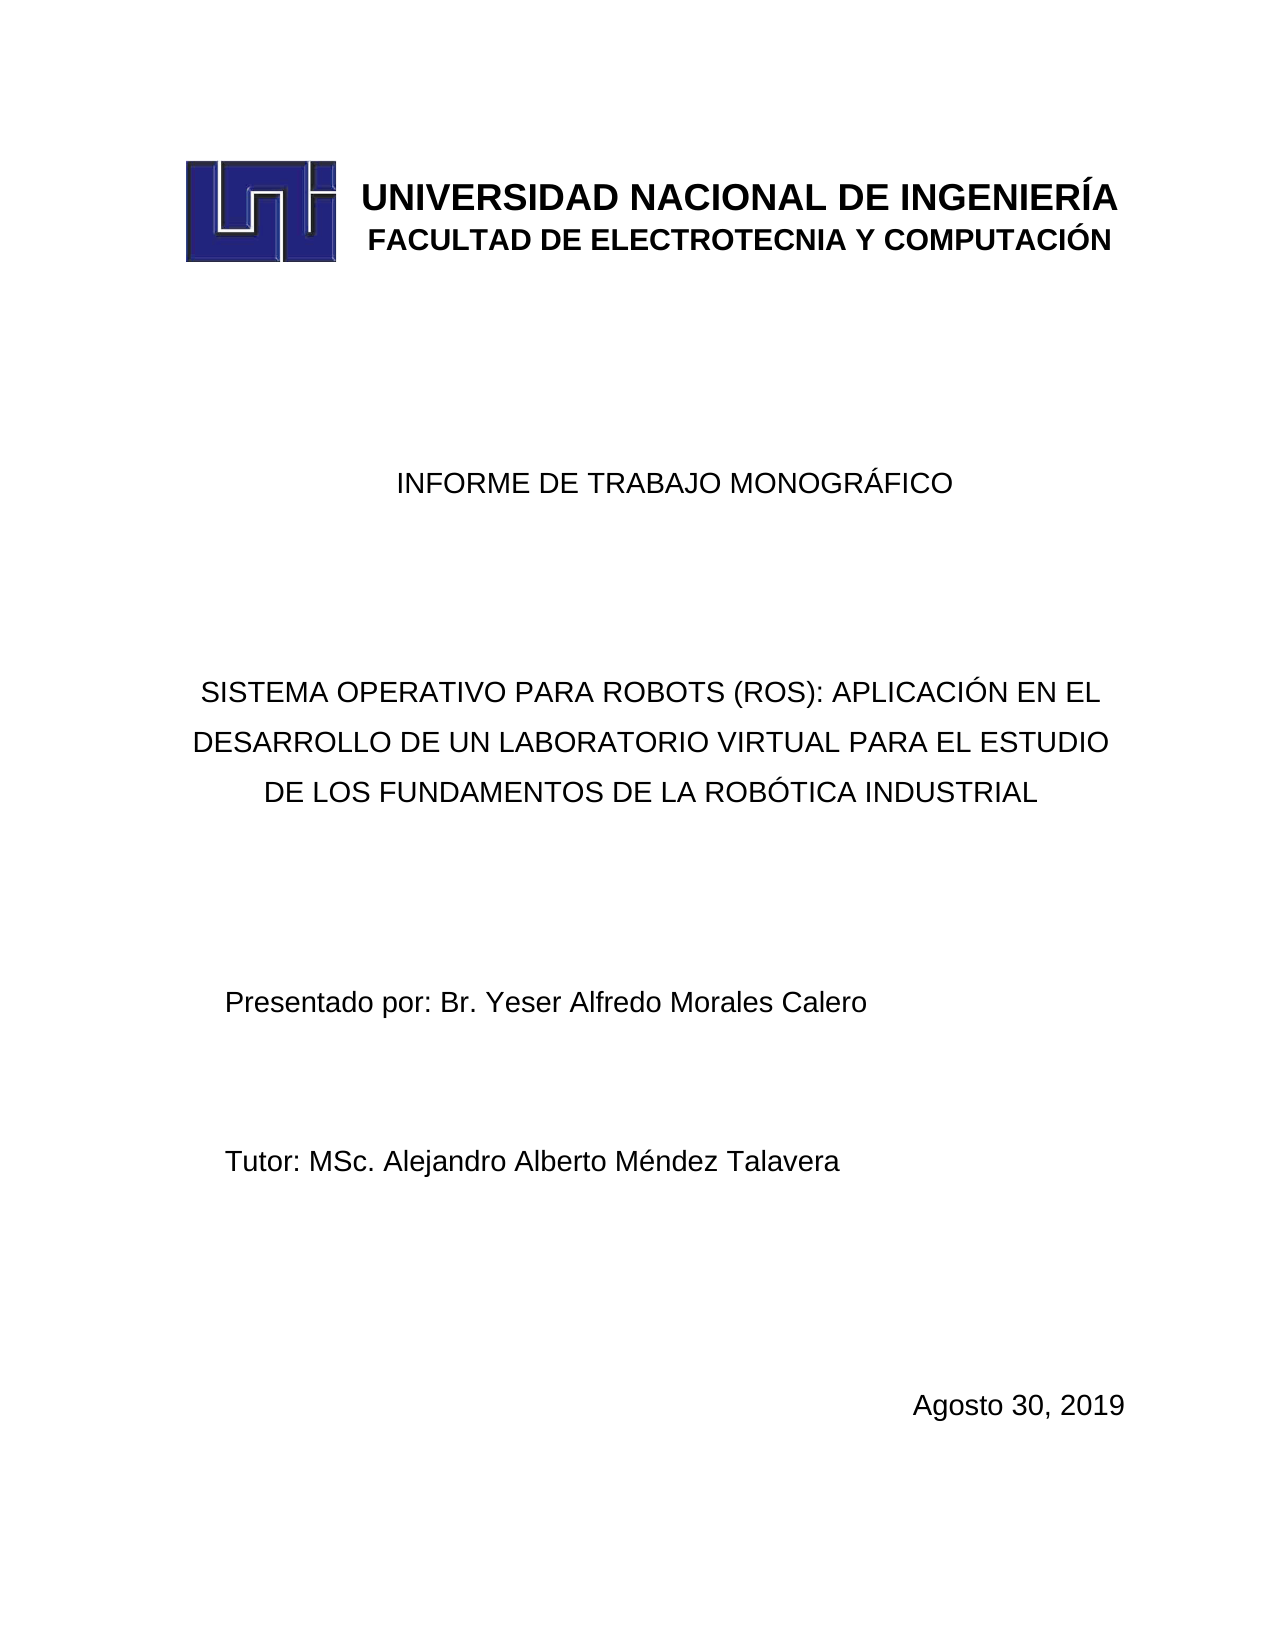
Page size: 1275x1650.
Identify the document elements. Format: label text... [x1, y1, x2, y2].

text Agosto 30, 2019 [224, 1387, 1125, 1421]
subtitle UNIVERSIDAD NACIONAL DE INGENIERÍA [337, 175, 1125, 218]
picture [186, 160, 337, 262]
text INFORME DE TRABAJO MONOGRÁFICO [224, 467, 1125, 500]
text Presentado por: Br. Yeser Alfredo Morales Calero [224, 985, 1125, 1019]
text SISTEMA OPERATIVO PARA ROBOTS (ROS): APLICACIÓN EN EL DESARROLLO DE UN LABORATORIO VIRTUAL PARA EL ESTUDIO DE LOS FUNDAMENTOS DE LA ROBÓTICA INDUSTRIAL [178, 674, 1124, 809]
text Tutor: MSc. Alejandro Alberto Méndez Talavera [224, 1144, 1125, 1177]
text FACULTAD DE ELECTROTECNIA Y COMPUTACIÓN [337, 222, 1125, 256]
